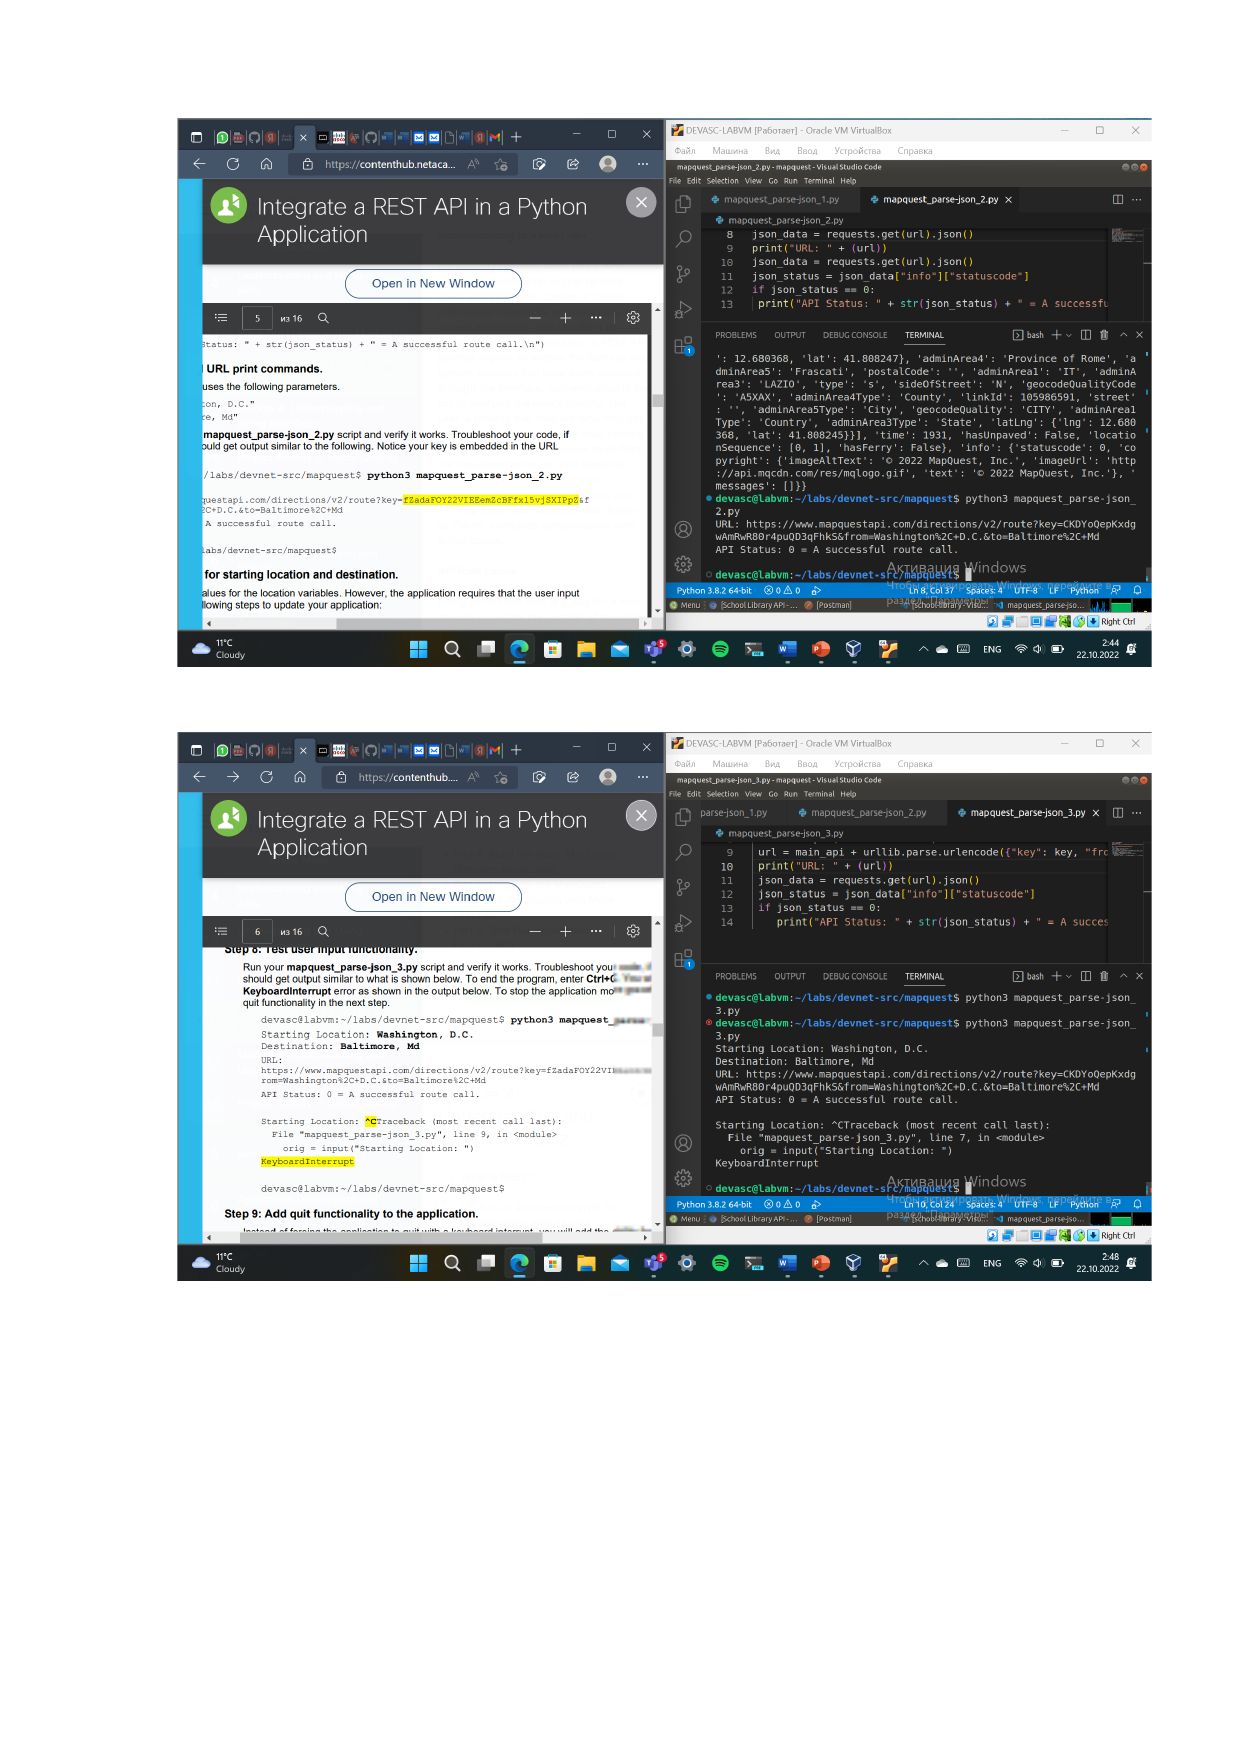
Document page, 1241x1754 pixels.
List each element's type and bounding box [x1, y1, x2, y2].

picture [177, 118, 1152, 667]
picture [177, 732, 1152, 1281]
